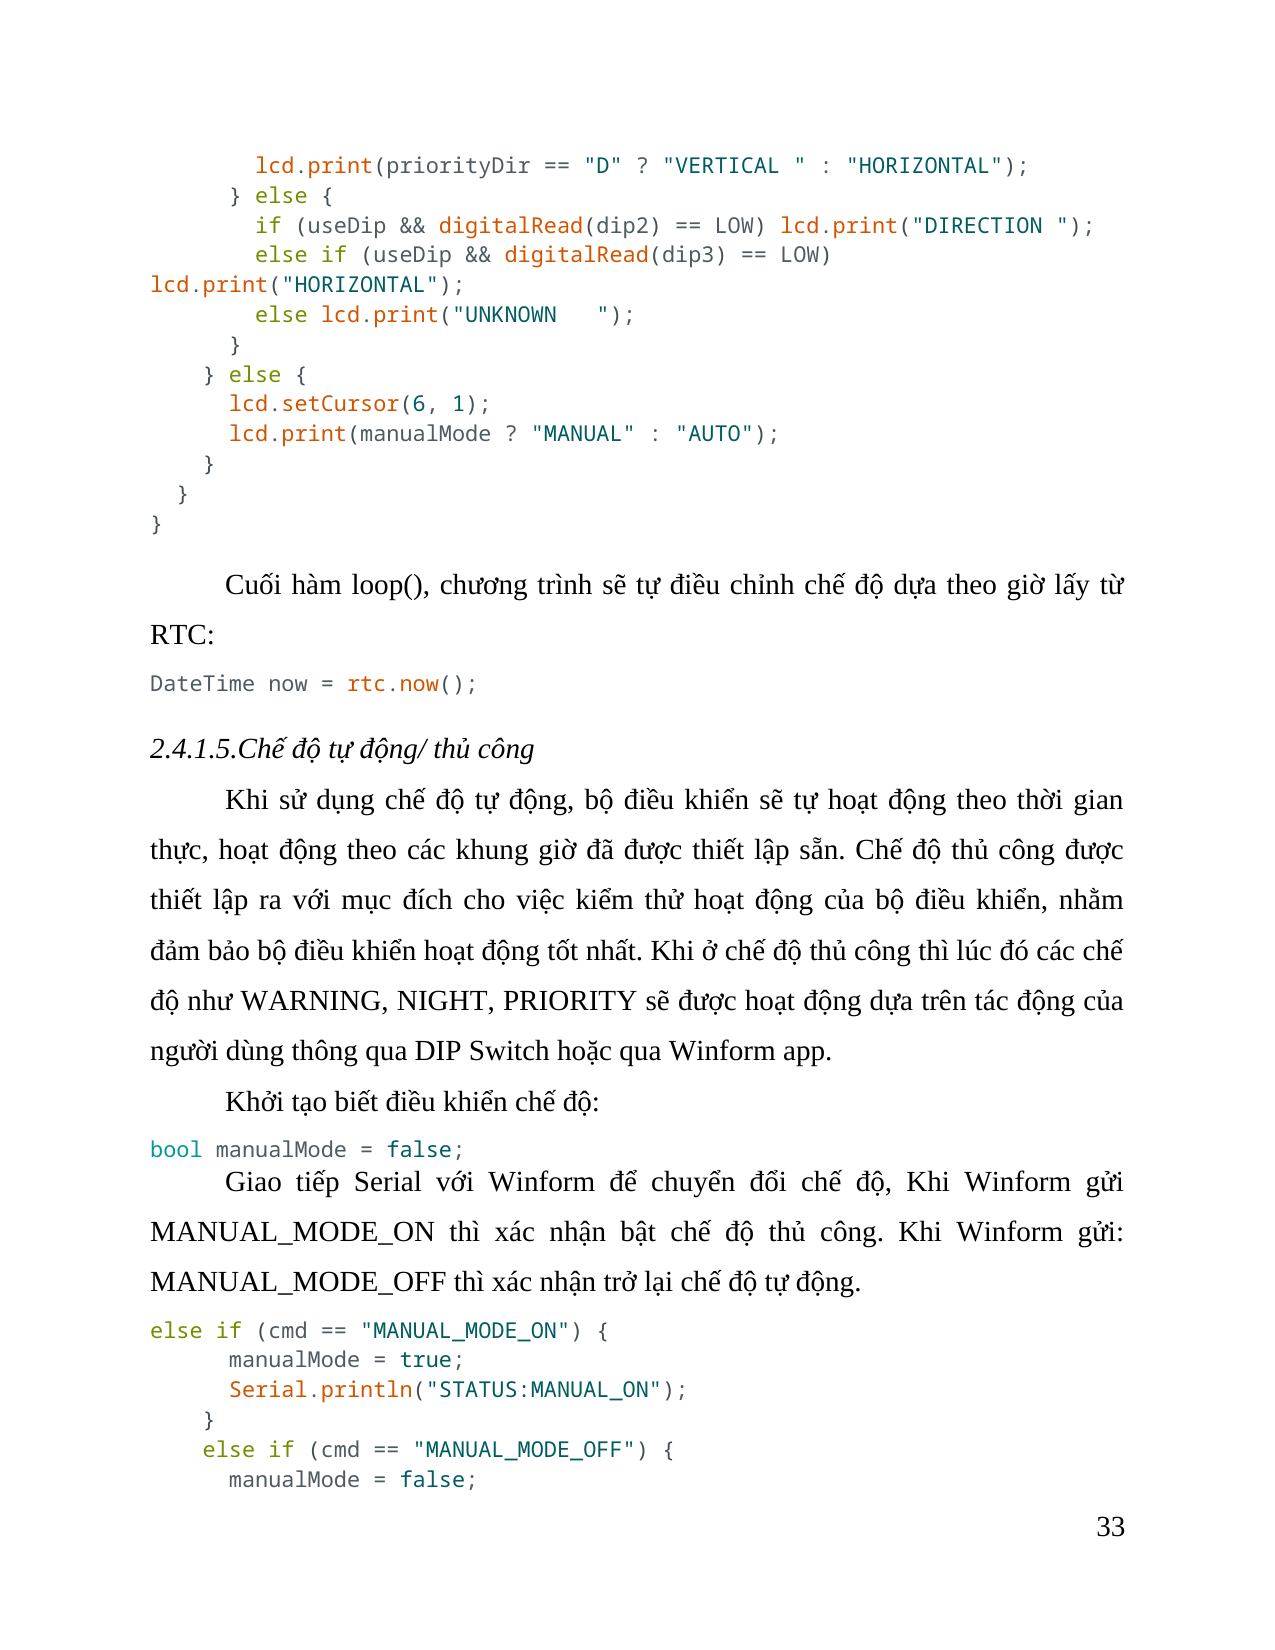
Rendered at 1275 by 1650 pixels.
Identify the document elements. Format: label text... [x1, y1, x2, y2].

text else if (useDip && digitalRead(dip3) == LOW) lcd.print("HORIZONTAL"); [150, 239, 1125, 299]
text else if (cmd == "MANUAL_MODE_ON") { [150, 1315, 1125, 1344]
text if (useDip && digitalRead(dip2) == LOW) lcd.print("DIRECTION "); [150, 209, 1125, 239]
text else lcd.print("UNKNOWN "); [150, 299, 1125, 329]
subtitle 2.4.1.5.Chế độ tự động/ thủ công [150, 731, 1125, 765]
text bool manualMode = false; [150, 1134, 1125, 1164]
text Cuối hàm loop(), chương trình sẽ tự điều chỉnh chế độ dựa theo giờ lấy từ RTC: [150, 567, 1125, 651]
text lcd.print(priorityDir == "D" ? "VERTICAL " : "HORIZONTAL"); [150, 150, 1125, 180]
text } [150, 507, 1125, 537]
text manualMode = false; [150, 1464, 1125, 1493]
text else if (cmd == "MANUAL_MODE_OFF") { [150, 1434, 1125, 1464]
text DateTime now = rtc.now(); [150, 668, 1125, 697]
text Serial.println("STATUS:MANUAL_ON"); [150, 1374, 1125, 1404]
text Khởi tạo biết điều khiển chế độ: [150, 1084, 1125, 1117]
text } [150, 329, 1125, 358]
text Giao tiếp Serial với Winform để chuyển đổi chế độ, Khi Winform gửi MANUAL_MODE_ON thì xác nhận bật chế độ thủ công. Khi Winform gửi: MANUAL_MODE_OFF thì xác nhận trở lại chế độ tự động. [150, 1164, 1125, 1298]
text lcd.print(manualMode ? "MANUAL" : "AUTO"); [150, 418, 1125, 448]
text lcd.setCursor(6, 1); [150, 388, 1125, 418]
text } else { [150, 358, 1125, 388]
text } [150, 448, 1125, 478]
text manualMode = true; [150, 1344, 1125, 1374]
text } [150, 1404, 1125, 1434]
text } [150, 478, 1125, 507]
text Khi sử dụng chế độ tự động, bộ điều khiển sẽ tự hoạt động theo thời gian thực, hoạt động theo các khung giờ đã được thiết lập sẵn. Chế độ thủ công được thiết lập ra với mục đích cho việc kiểm thử hoạt động của bộ điều khiển, nhằm đảm bảo bộ điều khiển hoạt động tốt nhất. Khi ở chế độ thủ công thì lúc đó các chế độ như WARNING, NIGHT, PRIORITY sẽ được hoạt động dựa trên tác động của người dùng thông qua DIP Switch hoặc qua Winform app. [150, 782, 1125, 1067]
text } else { [150, 180, 1125, 209]
